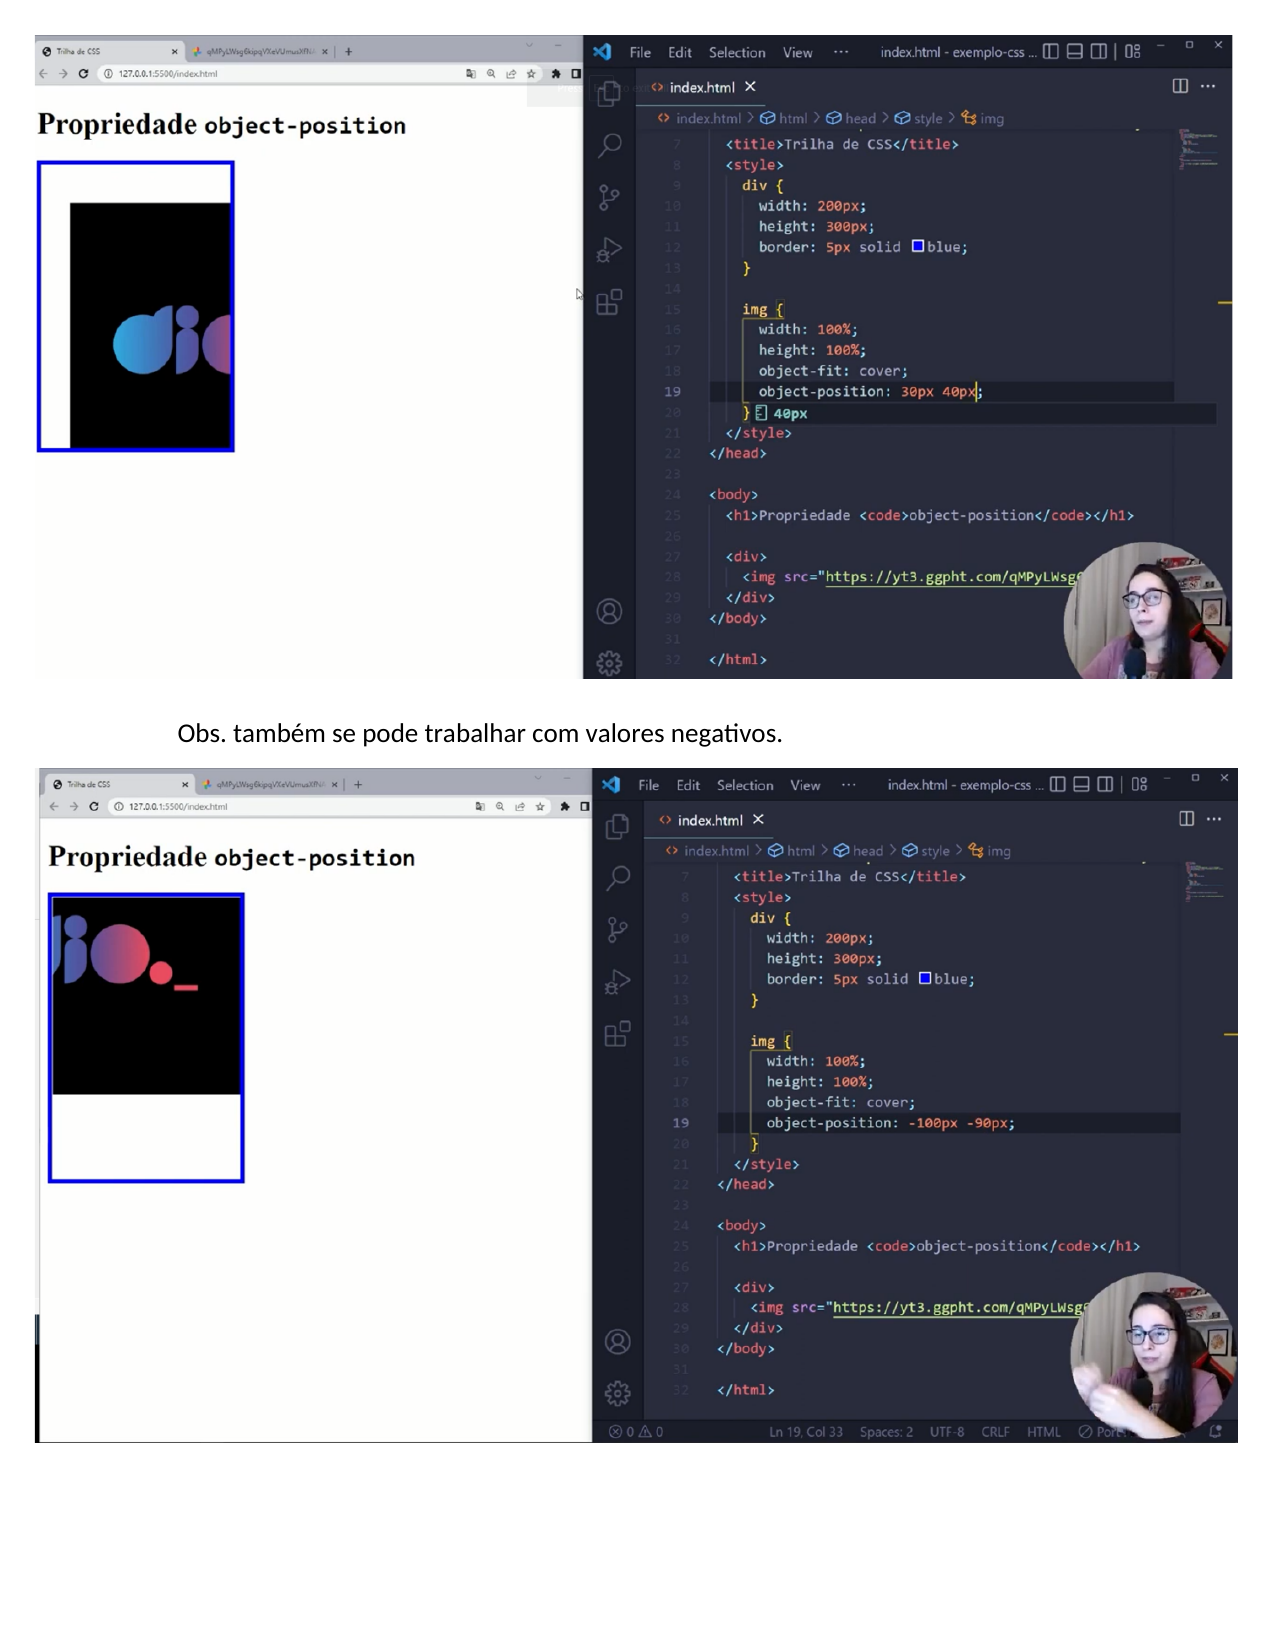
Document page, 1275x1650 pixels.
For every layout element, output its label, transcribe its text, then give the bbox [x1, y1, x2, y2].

text Obs. também se pode trabalhar com valores negativos. [177, 716, 1098, 749]
picture [34, 768, 1238, 1443]
picture [34, 35, 1233, 679]
